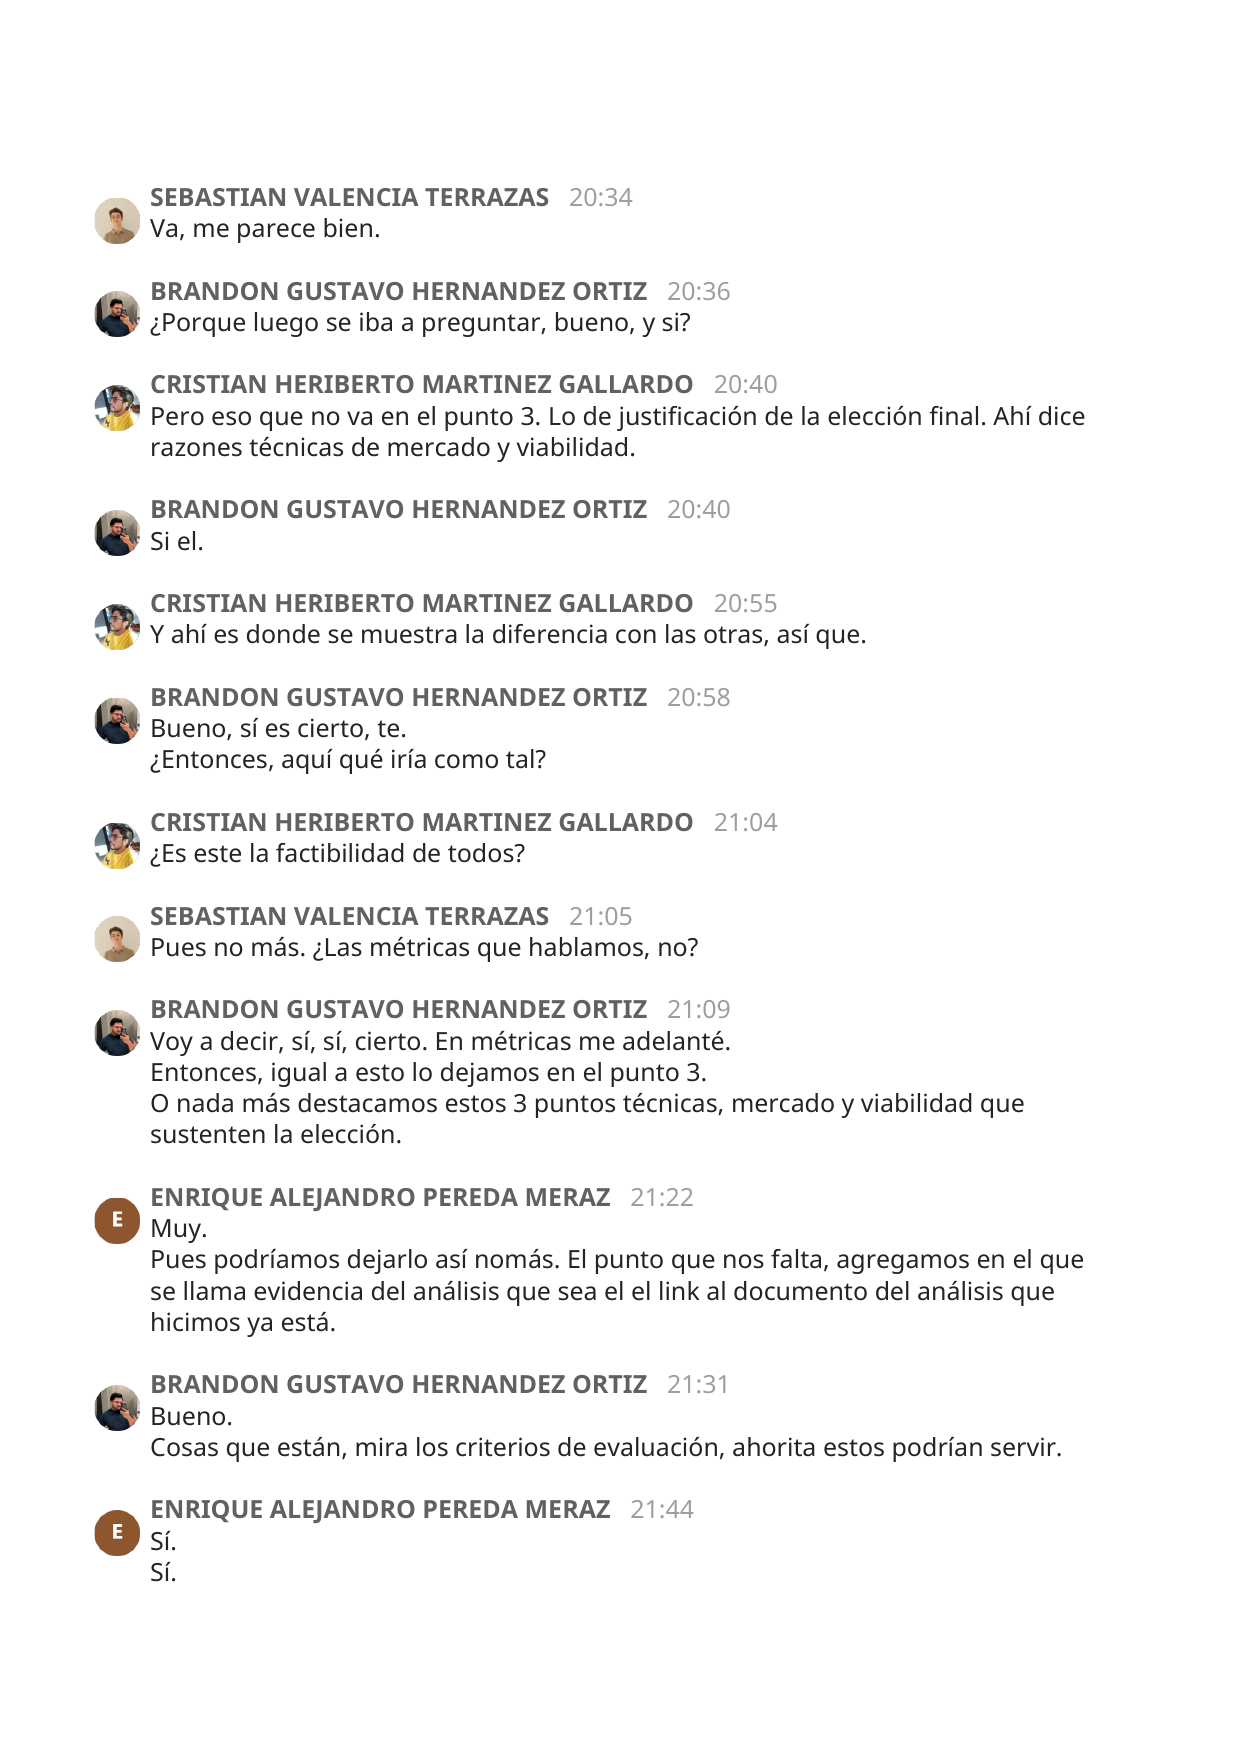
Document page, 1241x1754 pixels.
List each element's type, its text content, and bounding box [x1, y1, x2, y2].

text SEBASTIAN VALENCIA TERRAZAS 20:34 Va, me parece bien. [150, 150, 1090, 244]
text BRANDON GUSTAVO HERNANDEZ ORTIZ 21:09 Voy a decir, sí, sí, cierto. En métricas me adelanté. Entonces, igual a esto lo dejamos en el punto 3. O nada más destacamos estos 3 puntos técnicas, mercado y viabilidad que sustenten la elección. [150, 962, 1090, 1150]
text BRANDON GUSTAVO HERNANDEZ ORTIZ 20:40 Si el. [150, 462, 1090, 556]
picture [94, 1010, 140, 1056]
picture [94, 698, 140, 744]
picture [94, 385, 140, 431]
picture [94, 1385, 140, 1431]
text CRISTIAN HERIBERTO MARTINEZ GALLARDO 20:55 Y ahí es donde se muestra la diferencia con las otras, así que. [150, 556, 1090, 650]
picture [94, 198, 140, 244]
picture [94, 510, 140, 556]
text BRANDON GUSTAVO HERNANDEZ ORTIZ 20:58 Bueno, sí es cierto, te. ¿Entonces, aquí qué iría como tal? [150, 650, 1090, 775]
picture [94, 1198, 140, 1244]
text ENRIQUE ALEJANDRO PEREDA MERAZ 21:22 Muy. Pues podríamos dejarlo así nomás. El punto que nos falta, agregamos en el que se llama evidencia del análisis que sea el el link al documento del análisis que hicimos ya está. [150, 1150, 1090, 1337]
picture [94, 604, 140, 650]
text ENRIQUE ALEJANDRO PEREDA MERAZ 21:44 Sí. Sí. [150, 1462, 1090, 1587]
picture [94, 823, 140, 869]
text CRISTIAN HERIBERTO MARTINEZ GALLARDO 21:04 ¿Es este la factibilidad de todos? [150, 775, 1090, 869]
text SEBASTIAN VALENCIA TERRAZAS 21:05 Pues no más. ¿Las métricas que hablamos, no? [150, 869, 1090, 962]
text CRISTIAN HERIBERTO MARTINEZ GALLARDO 20:40 Pero eso que no va en el punto 3. Lo de justificación de la elección final. Ahí dice razones técnicas de mercado y viabilidad. [150, 337, 1090, 462]
picture [94, 916, 140, 962]
picture [94, 1510, 140, 1556]
text BRANDON GUSTAVO HERNANDEZ ORTIZ 20:36 ¿Porque luego se iba a preguntar, bueno, y si? [150, 244, 1090, 337]
text BRANDON GUSTAVO HERNANDEZ ORTIZ 21:31 Bueno. Cosas que están, mira los criterios de evaluación, ahorita estos podrían servir. [150, 1337, 1090, 1462]
picture [94, 291, 140, 337]
